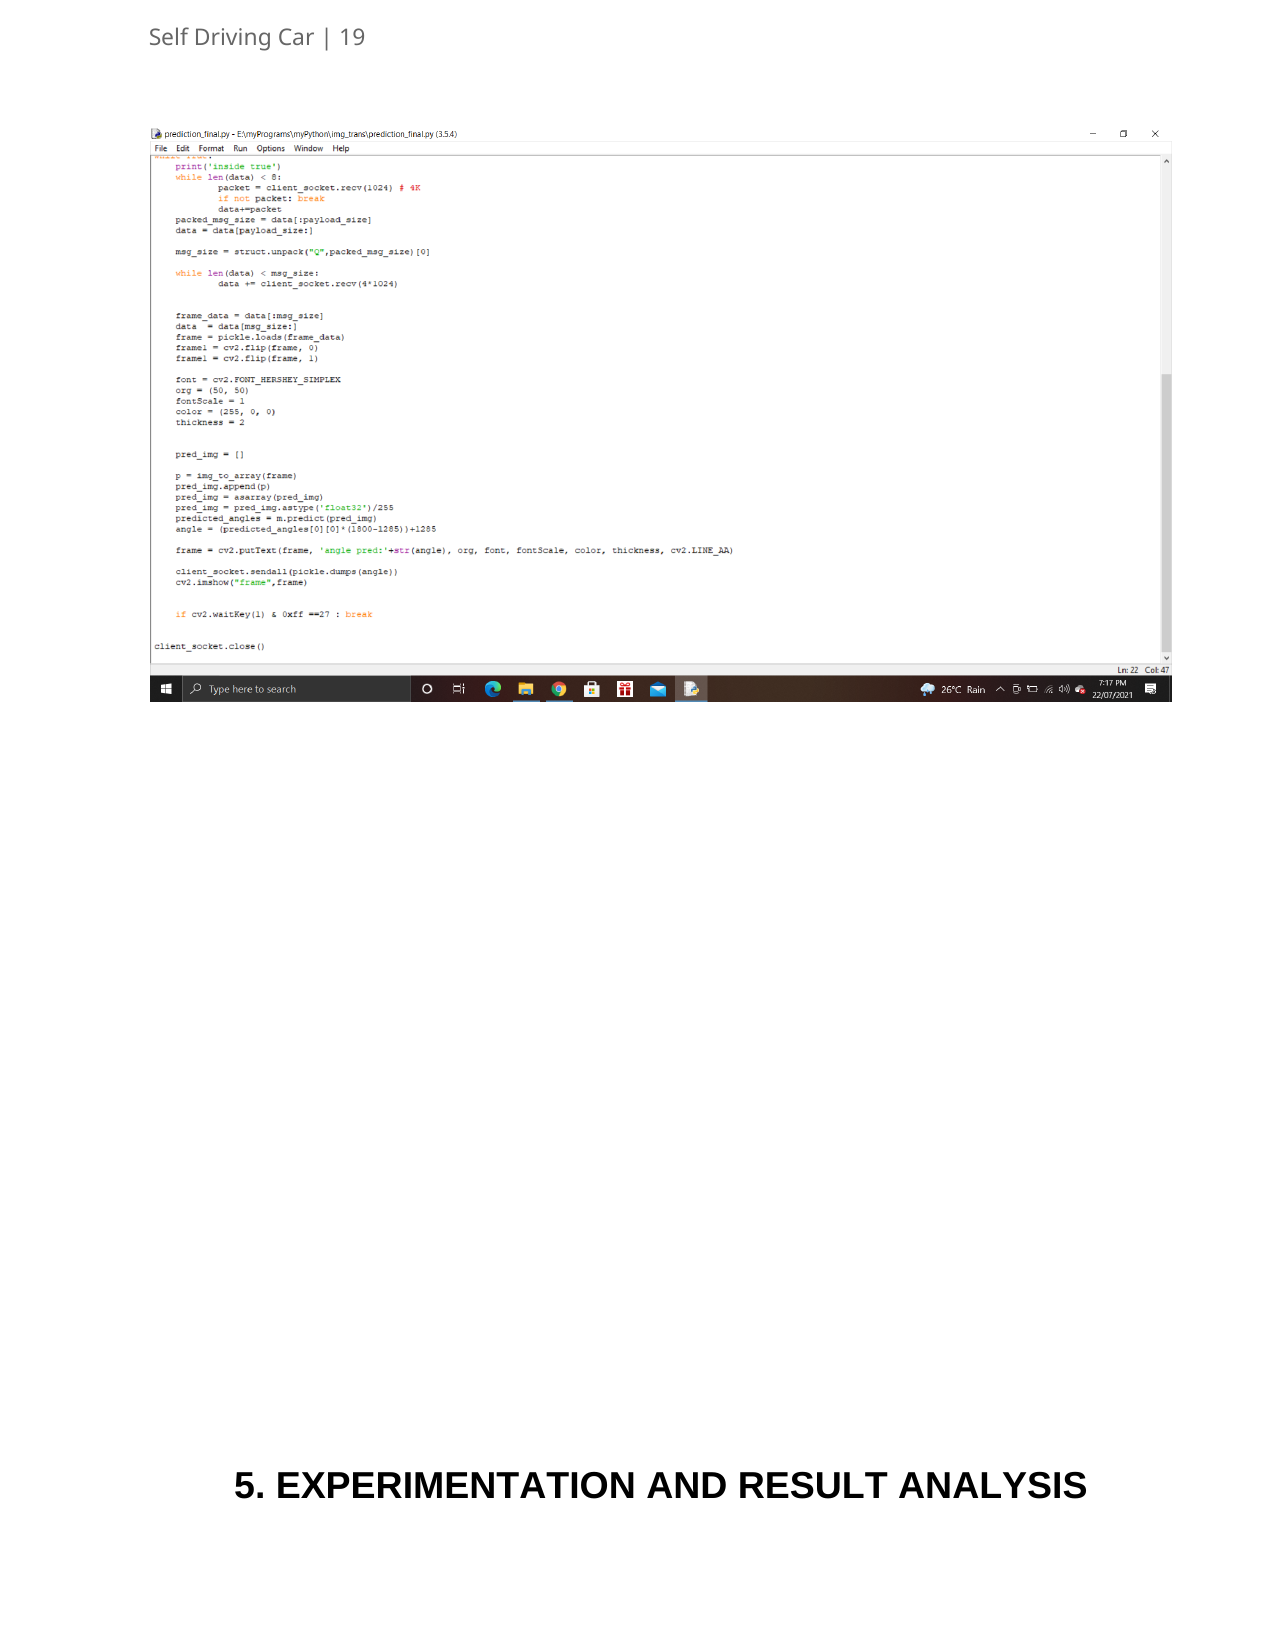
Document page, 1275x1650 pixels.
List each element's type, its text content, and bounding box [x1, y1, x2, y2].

text 5. EXPERIMENTATION AND RESULT ANALYSIS [150, 1463, 1172, 1507]
picture [150, 126, 1172, 702]
